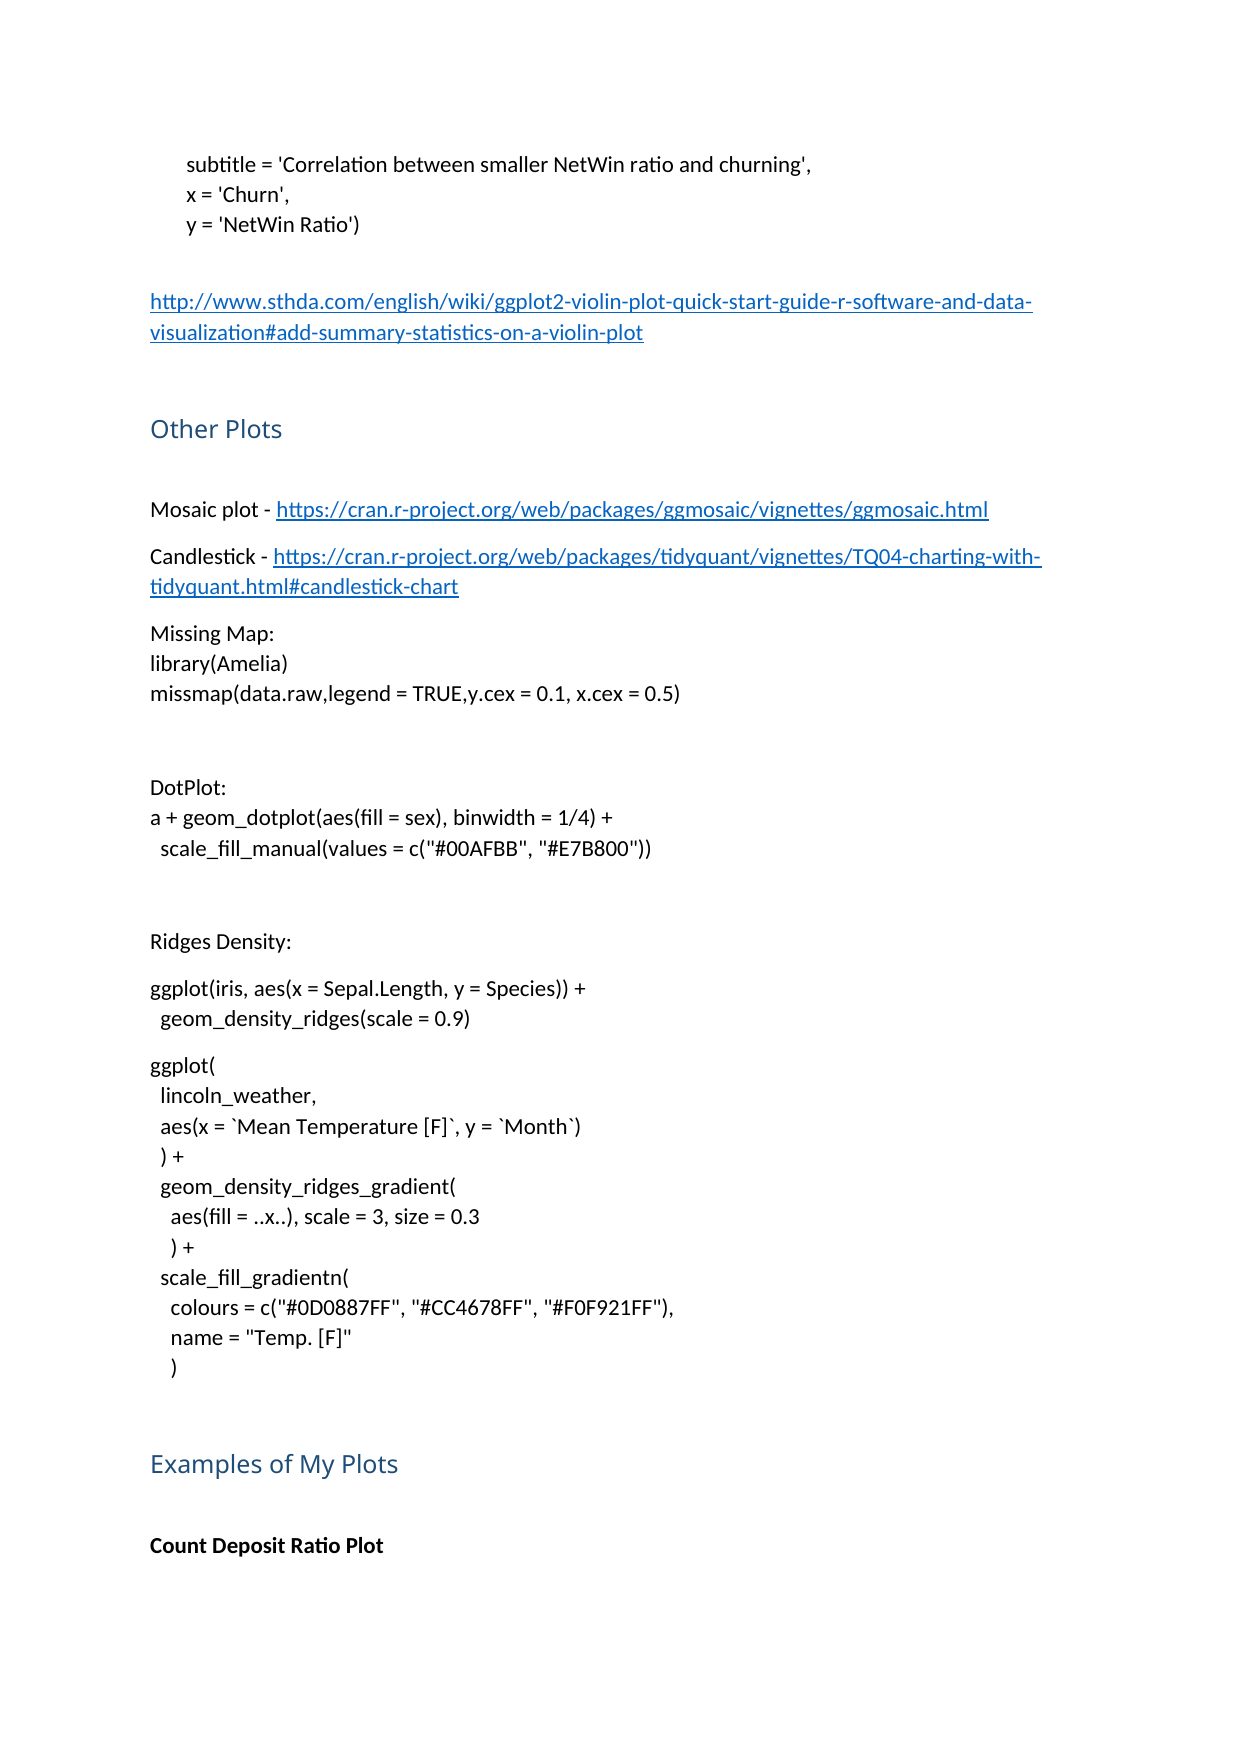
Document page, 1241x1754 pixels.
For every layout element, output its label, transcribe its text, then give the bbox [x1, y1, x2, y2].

text Missing Map: library(Amelia) missmap(data.raw,legend = TRUE,y.cex = 0.1, x.cex = 0.5) [150, 619, 1090, 707]
text Ridges Density: [150, 927, 1090, 955]
text ggplot( lincoln_weather, aes(x = `Mean Temperature [F]`, y = `Month`) ) + geom_density_ridges_gradient( aes(fill = ..x..), scale = 3, size = 0.3 ) + scale_fill_gradientn( colours = c("#0D0887FF", "#CC4678FF", "#F0F921FF"), name = "Temp. [F]" ) [150, 1051, 1090, 1381]
text Mosaic plot - https://cran.r-project.org/web/packages/ggmosaic/vignettes/ggmosaic.html [150, 495, 1090, 523]
text DotPlot: a + geom_dotplot(aes(fill = sex), binwidth = 1/4) + scale_fill_manual(values = c("#00AFBB", "#E7B800")) [150, 773, 1090, 862]
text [150, 150, 1090, 269]
text Count Deposit Ratio Plot [150, 1531, 1090, 1559]
text ggplot(iris, aes(x = Sepal.Length, y = Species)) + geom_density_ridges(scale = 0.9) [150, 974, 1090, 1032]
subtitle Other Plots [150, 411, 1090, 446]
text Candlestick - https://cran.r-project.org/web/packages/tidyquant/vignettes/TQ04-charting-with-tidyquant.html#candlestick-chart [150, 542, 1090, 600]
subtitle Examples of My Plots [150, 1447, 1090, 1481]
text http://www.sthda.com/english/wiki/ggplot2-violin-plot-quick-start-guide-r-software-and-data-visualization#add-summary-statistics-on-a-violin-plot [150, 287, 1090, 346]
